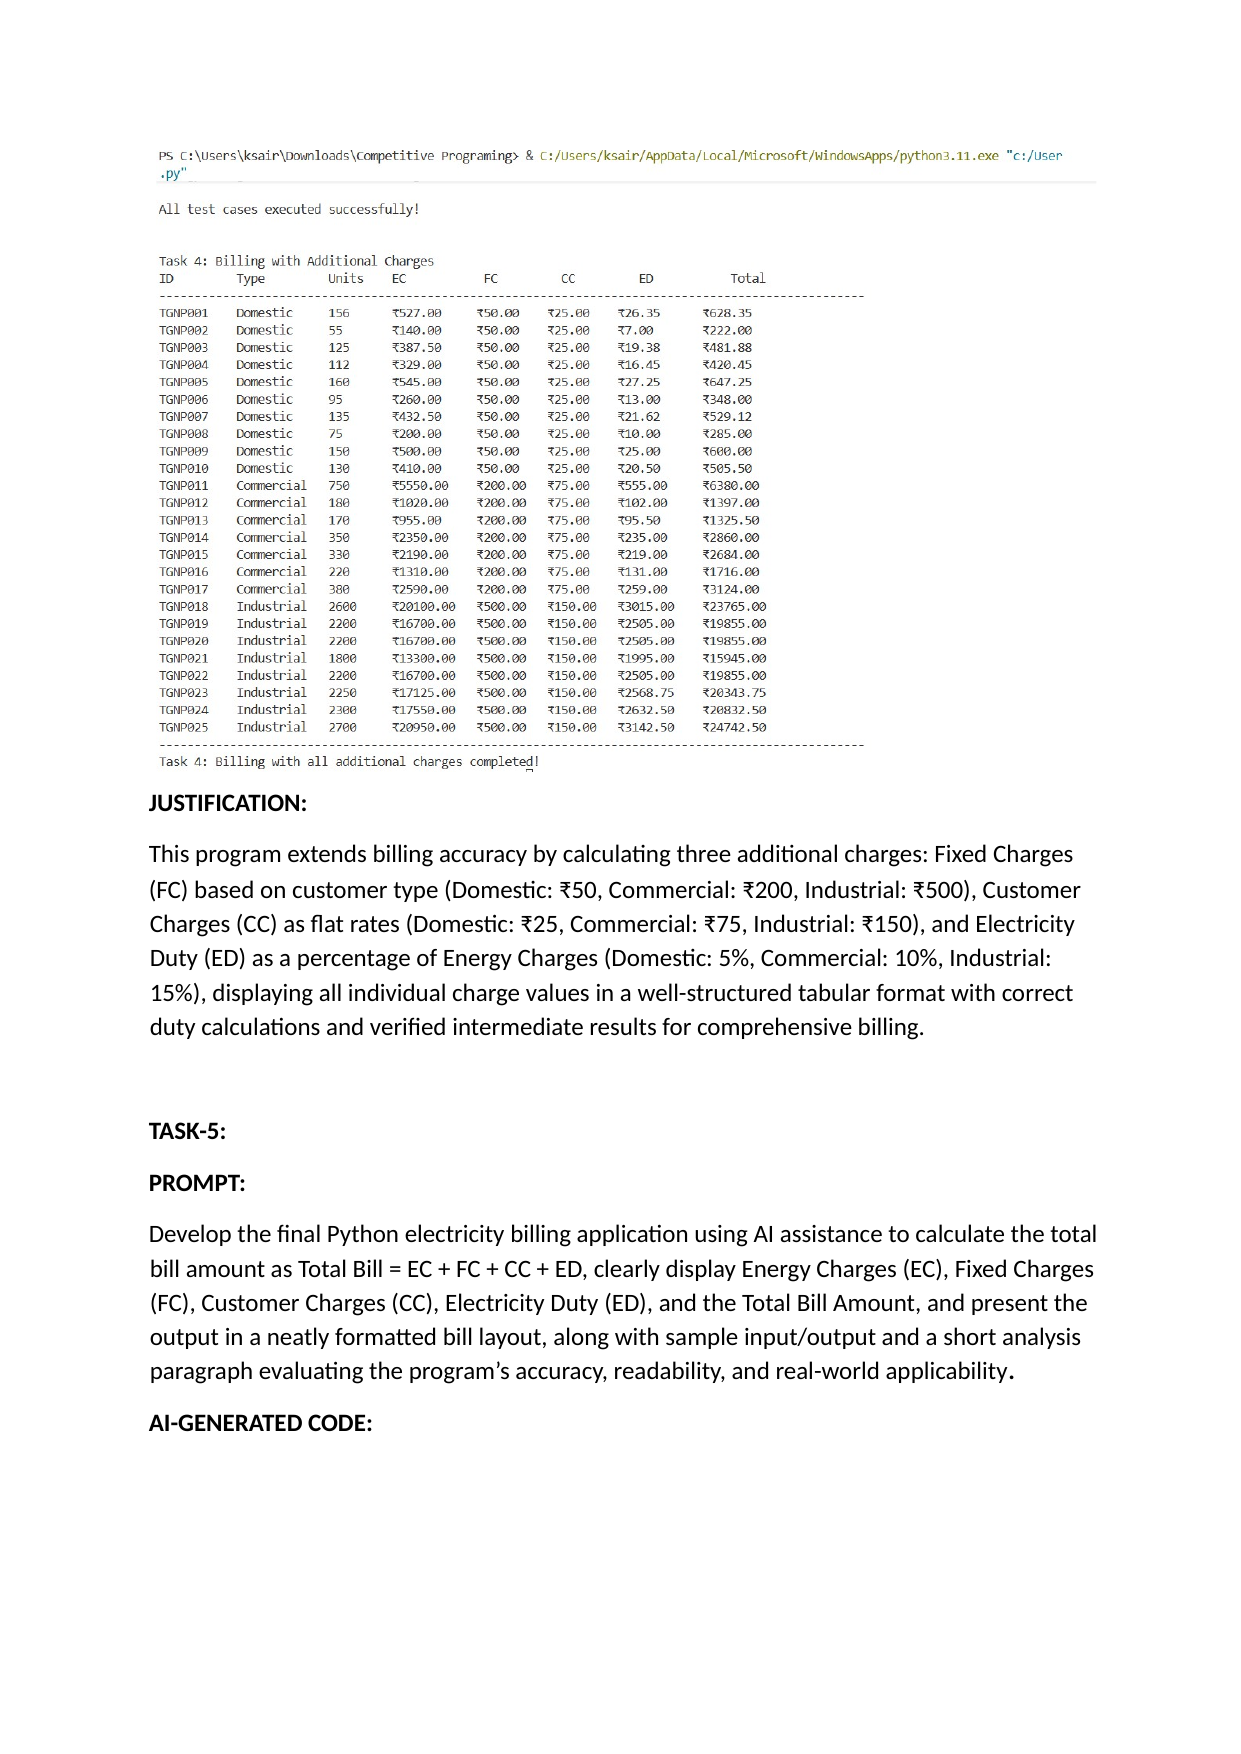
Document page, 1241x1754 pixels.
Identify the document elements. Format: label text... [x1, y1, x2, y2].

text This program extends billing accuracy by calculating three additional charges: Fixed Charges [148, 838, 1100, 869]
picture [156, 150, 1097, 772]
text AI-GENERATED CODE: [148, 1407, 1174, 1438]
text PROMPT: [148, 1167, 1174, 1197]
text JUSTIFICATION: [148, 787, 1174, 817]
text (FC) based on customer type (Domestic: ₹50, Commercial: ₹200, Industrial: ₹500), Customer Charges (CC) as flat rates (Domestic: ₹25, Commercial: ₹75, Industrial: ₹150), and Electricity Duty (ED) as a percentage of Energy Charges (Domestic: 5%, Commercial: 10%, Industrial: 15%), displaying all individual charge values in a well-structured tabular format with correct duty calculations and verified intermediate results for comprehensive billing. [148, 874, 1100, 1041]
text Develop the final Python electricity billing application using AI assistance to calculate the total bill amount as Total Bill = EC + FC + CC + ED, clearly display Energy Charges (EC), Fixed Charges (FC), Customer Charges (CC), Electricity Duty (ED), and the Total Bill Amount, and present the output in a neatly formatted bill layout, along with sample input/output and a short analysis paragraph evaluating the program’s accuracy, readability, and real-world applicability. [148, 1219, 1100, 1386]
text TASK-5: [148, 1115, 1174, 1146]
